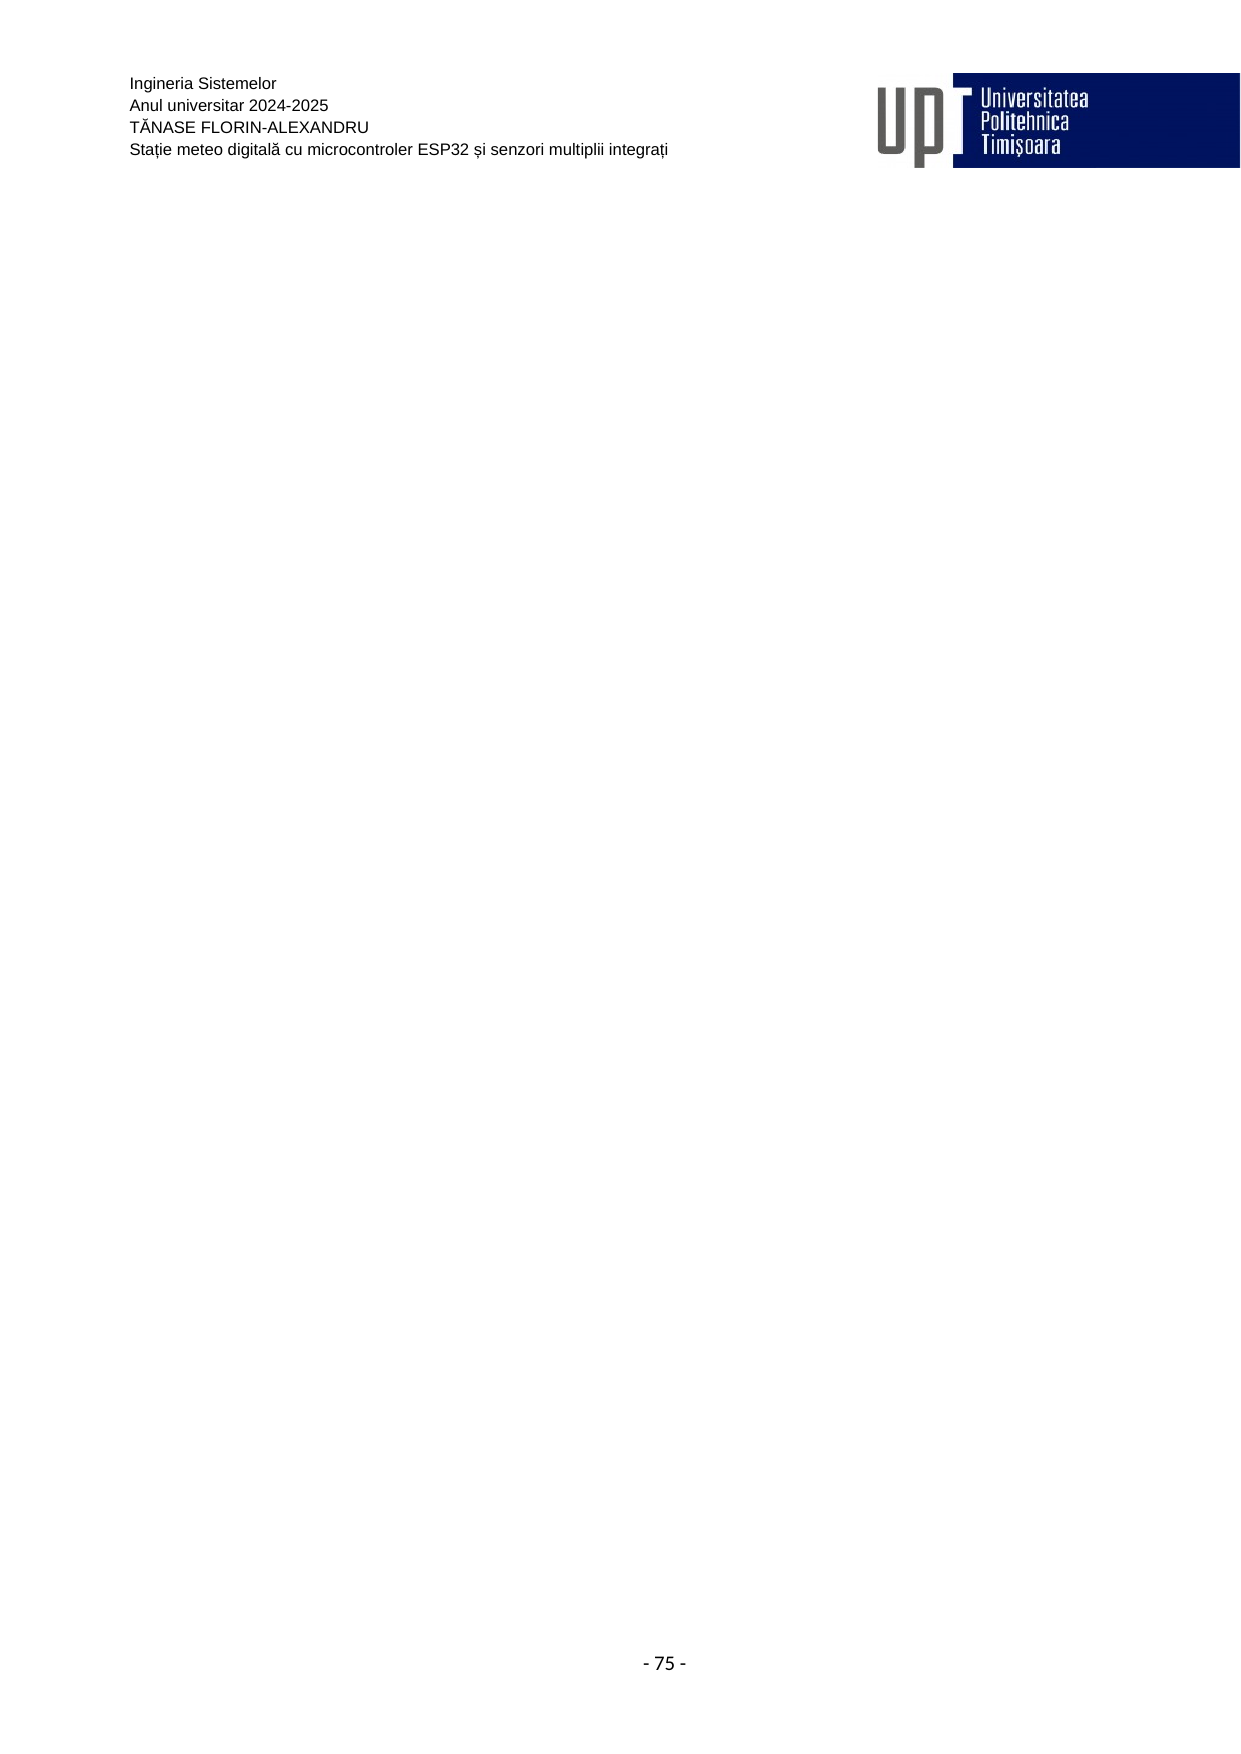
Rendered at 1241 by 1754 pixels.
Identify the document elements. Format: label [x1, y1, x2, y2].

picture [877, 73, 1241, 168]
